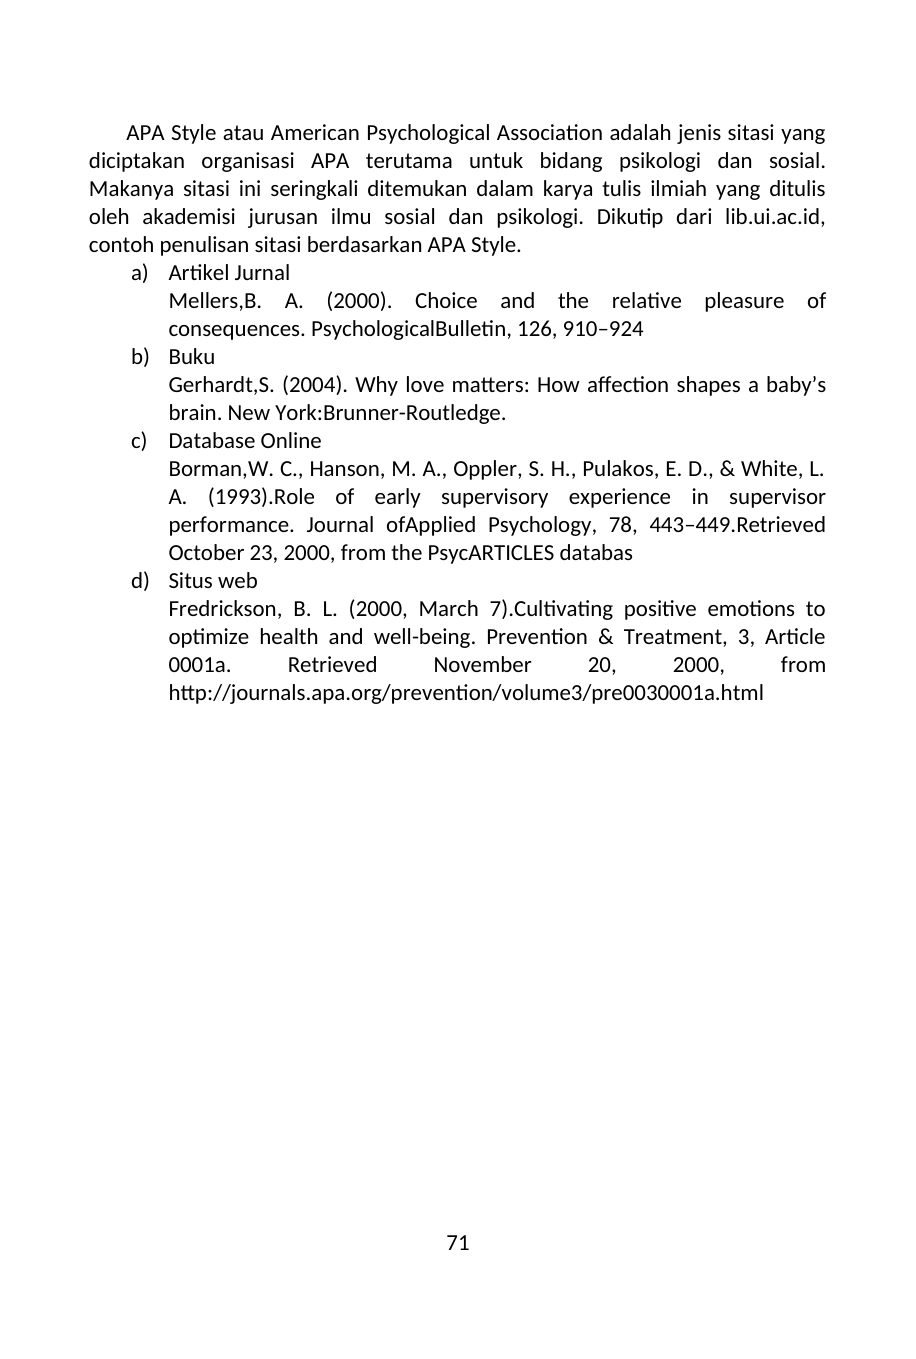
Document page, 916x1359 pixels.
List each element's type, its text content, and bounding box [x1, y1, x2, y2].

list Gerhardt,S. (2004). Why love matters: How affection shapes a baby’s brain. New York:Brunner-Routledge. [168, 370, 827, 426]
list Buku [131, 342, 827, 370]
list Mellers,B. A. (2000). Choice and the relative pleasure of consequences. PsychologicalBulletin, 126, 910–924 [168, 286, 827, 342]
list APA Style atau American Psychological Association adalah jenis sitasi yang diciptakan organisasi APA terutama untuk bidang psikologi dan sosial. Makanya sitasi ini seringkali ditemukan dalam karya tulis ilmiah yang ditulis oleh akademisi jurusan ilmu sosial dan psikologi. Dikutip dari lib.ui.ac.id, contoh penulisan sitasi berdasarkan APA Style. [89, 118, 827, 258]
list Artikel Jurnal [131, 258, 827, 286]
list Database Online [131, 426, 827, 454]
list Situs web [131, 566, 827, 594]
list Borman,W. C., Hanson, M. A., Oppler, S. H., Pulakos, E. D., & White, L. A. (1993).Role of early supervisory experience in supervisor performance. Journal ofApplied Psychology, 78, 443–449.Retrieved October 23, 2000, from the PsycARTICLES databas [168, 454, 827, 566]
list Fredrickson, B. L. (2000, March 7).Cultivating positive emotions to optimize health and well-being. Prevention & Treatment, 3, Article 0001a. Retrieved November 20, 2000, from http://journals.apa.org/prevention/volume3/pre0030001a.html [168, 594, 827, 707]
